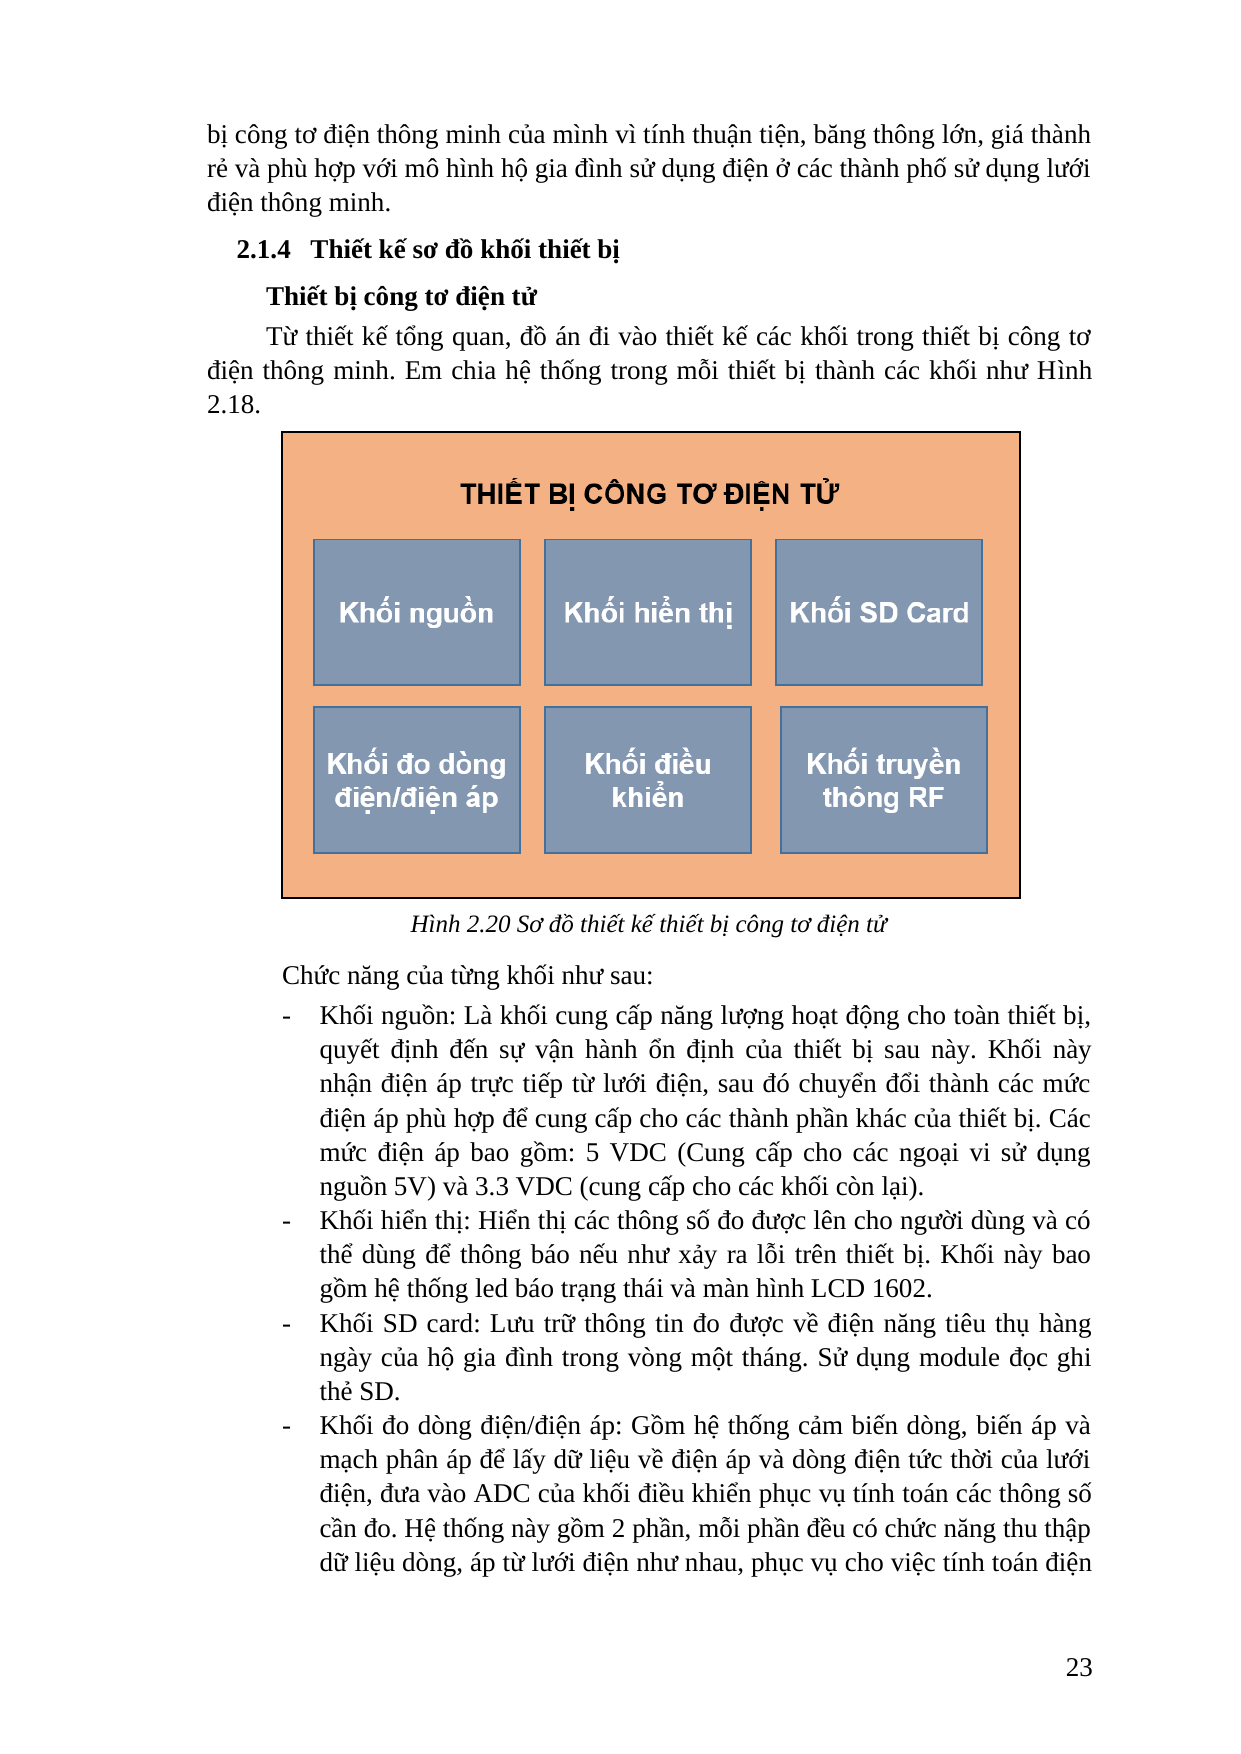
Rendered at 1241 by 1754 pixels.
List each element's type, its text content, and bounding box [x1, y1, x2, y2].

list Khối nguồn: Là khối cung cấp năng lượng hoạt động cho toàn thiết bị, quyết định đến sự vận hành ổn định của thiết bị sau này. Khối này nhận điện áp trực tiếp từ lưới điện, sau đó chuyển đổi thành các mức điện áp phù hợp để cung cấp cho các thành phần khác của thiết bị. Các mức điện áp bao gồm: 5 VDC (Cung cấp cho các ngoại vi sử dụng nguồn 5V) và 3.3 VDC (cung cấp cho các khối còn lại). [282, 999, 1092, 1201]
text Từ thiết kế tổng quan, đồ án đi vào thiết kế các khối trong thiết bị công tơ điện thông minh. Em chia hệ thống trong mỗi thiết bị thành các khối như Hình 2.18. [207, 320, 1092, 420]
text Thiết bị công tơ điện tử [207, 280, 1092, 311]
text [207, 118, 1092, 218]
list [282, 1409, 1092, 1577]
subtitle Thiết kế sơ đồ khối thiết bị [207, 233, 1092, 264]
list Khối SD card: Lưu trữ thông tin đo được về điện năng tiêu thụ hàng ngày của hộ gia đình trong vòng một tháng. Sử dụng module đọc ghi thẻ SD. [282, 1307, 1092, 1406]
picture [278, 428, 1022, 900]
list Khối hiển thị: Hiển thị các thông số đo được lên cho người dùng và có thể dùng để thông báo nếu như xảy ra lỗi trên thiết bị. Khối này bao gồm hệ thống led báo trạng thái và màn hình LCD 1602. [282, 1204, 1092, 1304]
text Chức năng của từng khối như sau: [207, 959, 1092, 990]
